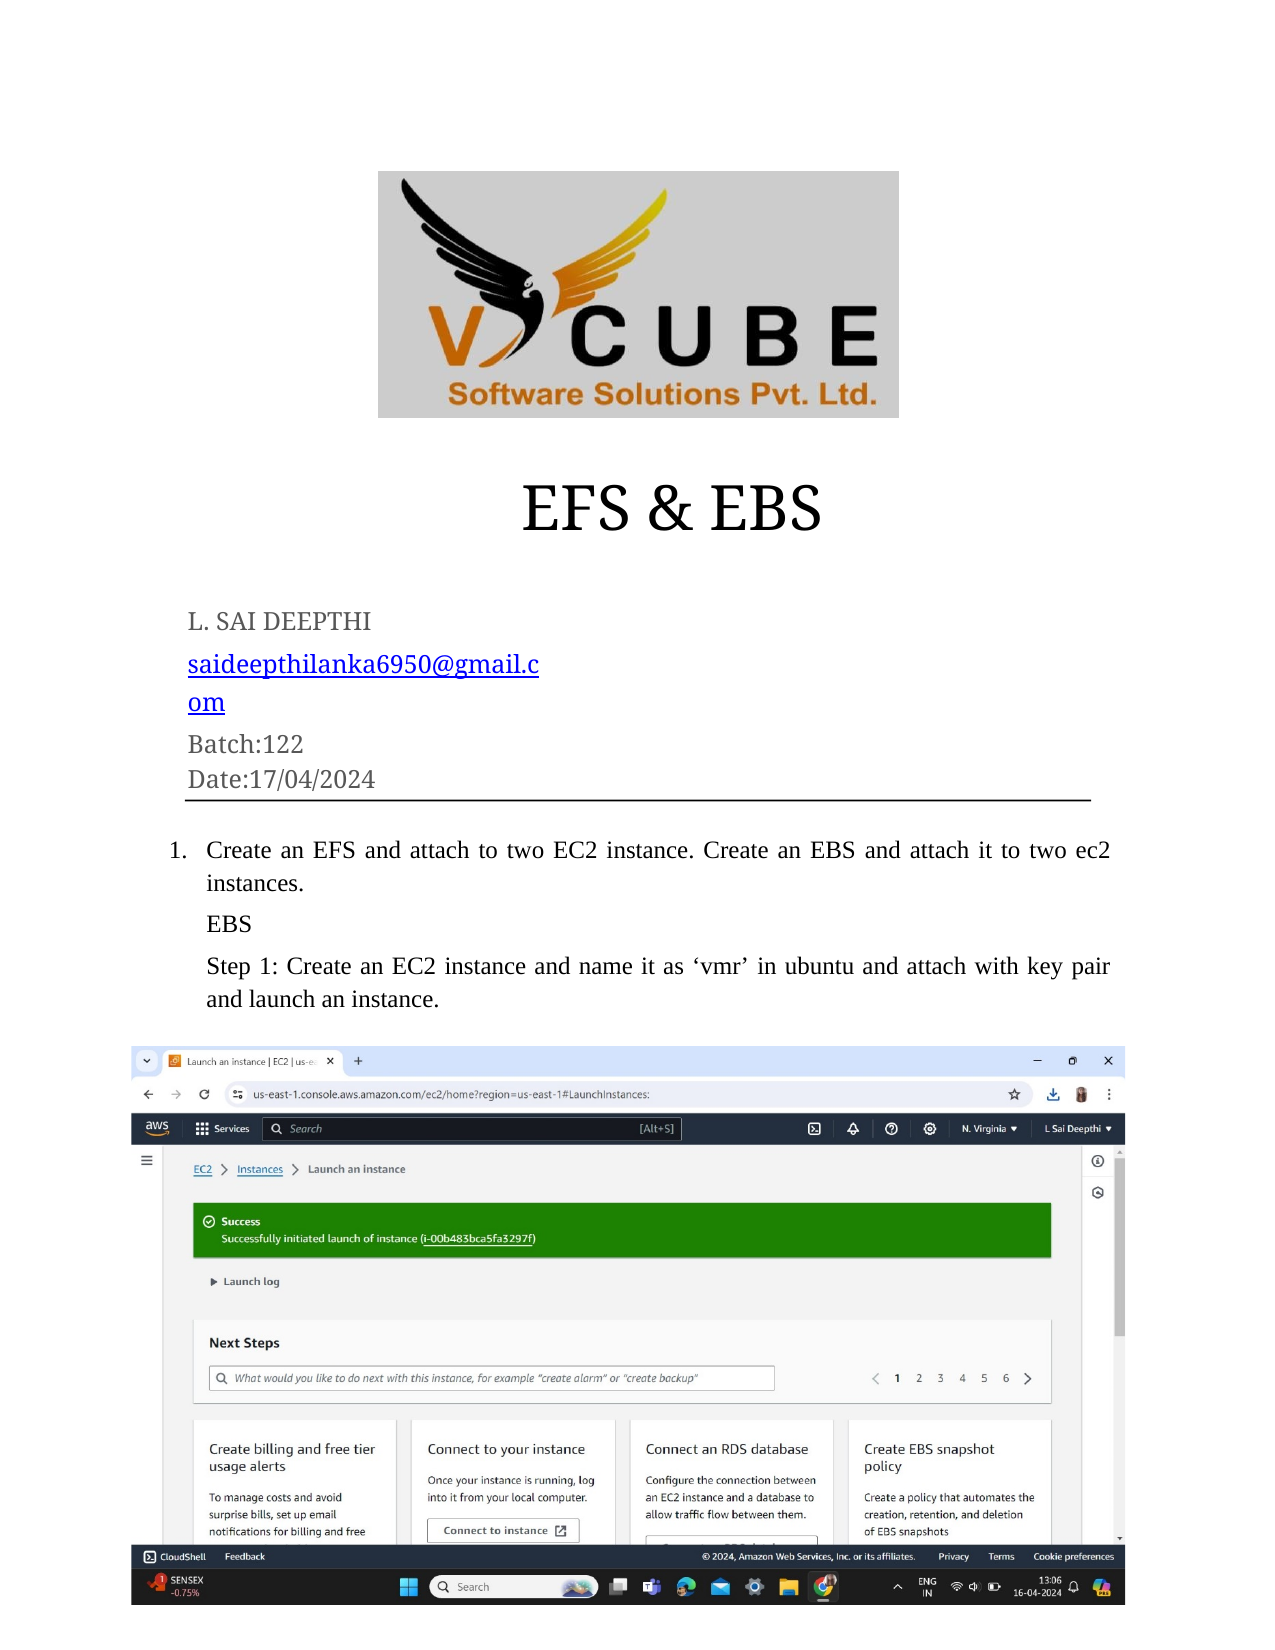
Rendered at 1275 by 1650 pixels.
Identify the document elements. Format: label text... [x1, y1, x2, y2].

text EBS [206, 909, 1112, 938]
picture [378, 171, 899, 418]
list Create an EFS and attach to two EC2 instance. Create an EBS and attach it to two ec2 instances. [169, 835, 1112, 897]
text Step 1: Create an EC2 instance and name it as ‘vmr’ in ubuntu and attach with key pair and launch an instance. [206, 951, 1112, 1013]
text L. SAI DEEPTHI [187, 604, 493, 638]
picture [131, 1046, 1125, 1605]
text Date:17/04/2024 [187, 764, 1125, 795]
text Batch:122 [187, 727, 493, 761]
text saideepthilanka6950@gmail.com [187, 647, 545, 718]
title EFS & EBS [131, 471, 824, 545]
